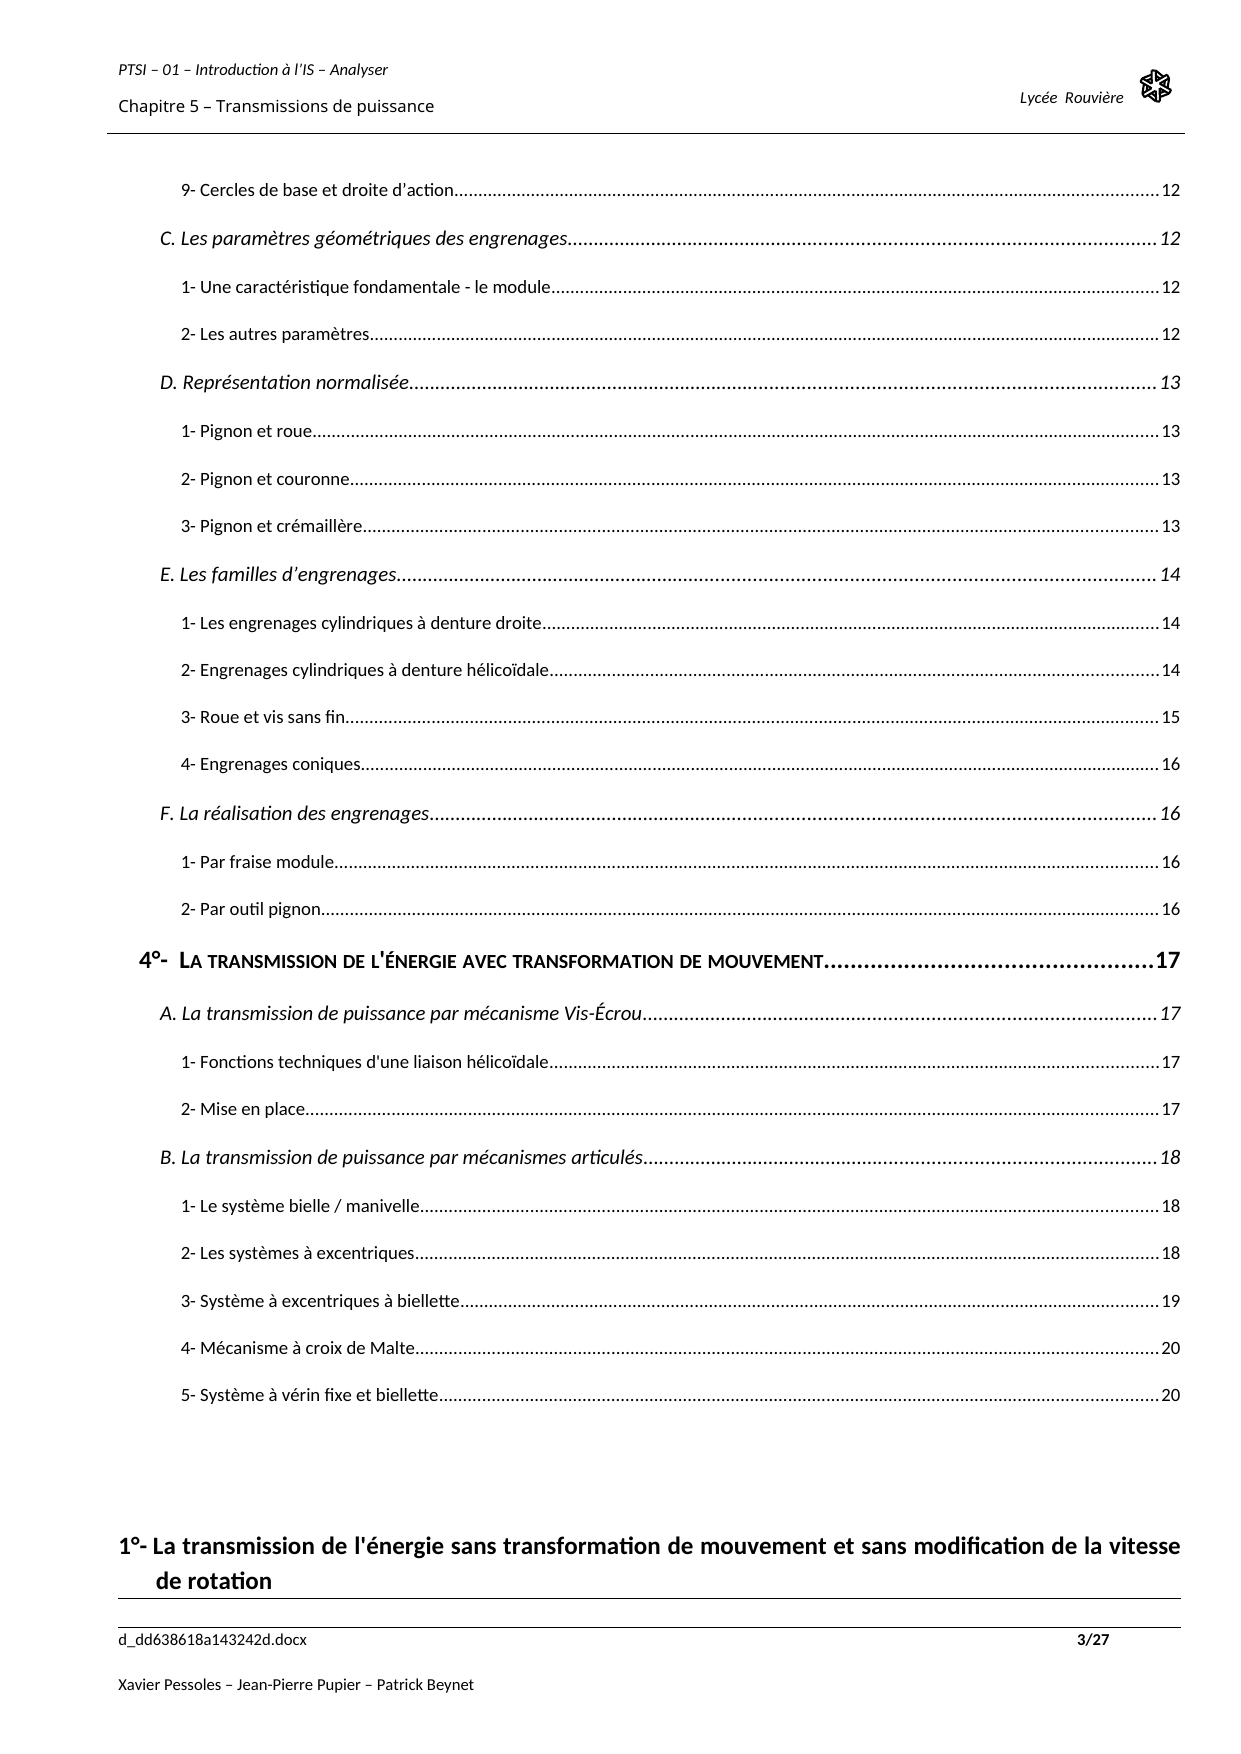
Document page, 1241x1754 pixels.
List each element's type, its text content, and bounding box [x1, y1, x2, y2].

text 4- Mécanisme à croix de Malte 20 [181, 1336, 1181, 1359]
text 1- Pignon et roue 13 [181, 419, 1181, 442]
text 5- Système à vérin fixe et biellette 20 [181, 1383, 1181, 1406]
text 1- Une caractéristique fondamentale - le module 12 [181, 275, 1181, 298]
text 2- Engrenages cylindriques à denture hélicoïdale 14 [181, 658, 1181, 681]
text 1- Les engrenages cylindriques à denture droite 14 [181, 611, 1181, 634]
text 1- Fonctions techniques d'une liaison hélicoïdale 17 [181, 1050, 1181, 1073]
text F. La réalisation des engrenages 16 [160, 800, 1181, 825]
text 2- Par outil pignon 16 [181, 897, 1181, 920]
text 4- Engrenages coniques 16 [181, 753, 1181, 776]
text 2- Les autres paramètres 12 [181, 322, 1181, 345]
text E. Les familles d’engrenages 14 [160, 561, 1181, 586]
text 1- Le système bielle / manivelle 18 [181, 1194, 1181, 1217]
text 3- Système à excentriques à biellette 19 [181, 1289, 1181, 1312]
text 1- Par fraise module 16 [181, 850, 1181, 873]
text 4°- La transmission de l'énergie avec transformation de mouvement 17 [139, 944, 1181, 975]
text A. La transmission de puissance par mécanisme Vis-Écrou 17 [160, 1000, 1181, 1025]
text C. Les paramètres géométriques des engrenages 12 [160, 225, 1181, 251]
text B. La transmission de puissance par mécanismes articulés 18 [160, 1144, 1181, 1170]
subtitle La transmission de l'énergie sans transformation de mouvement et sans modification de la vitesse de rotation [118, 1530, 1181, 1598]
text 2- Les systèmes à excentriques 18 [181, 1242, 1181, 1264]
text 2- Pignon et couronne 13 [181, 467, 1181, 489]
text 3- Roue et vis sans fin 15 [181, 705, 1181, 728]
text D. Représentation normalisée 13 [160, 369, 1181, 395]
text 9- Cercles de base et droite d’action 12 [181, 178, 1181, 201]
text 3- Pignon et crémaillère 13 [181, 514, 1181, 537]
text 2- Mise en place 17 [181, 1097, 1181, 1120]
